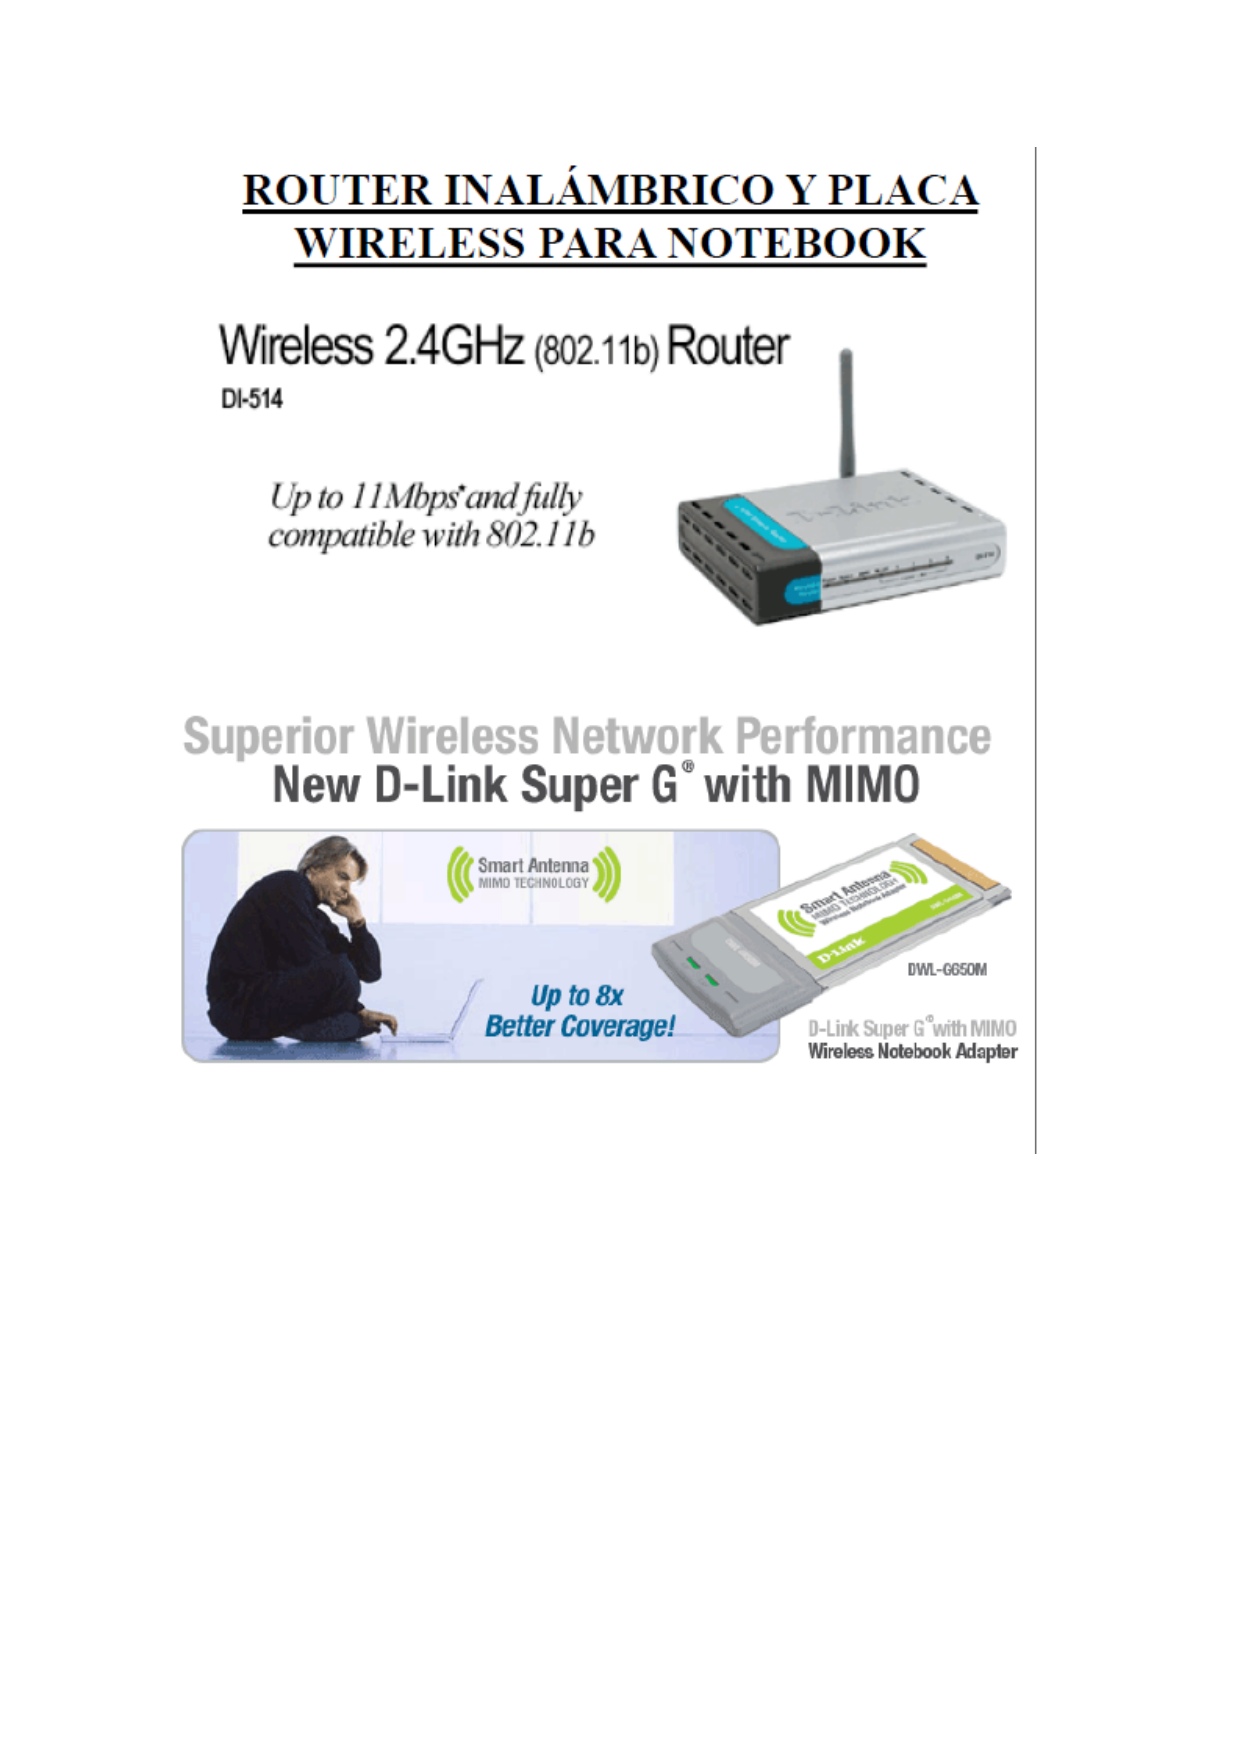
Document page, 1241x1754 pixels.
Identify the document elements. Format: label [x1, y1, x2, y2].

picture [177, 147, 1037, 1154]
